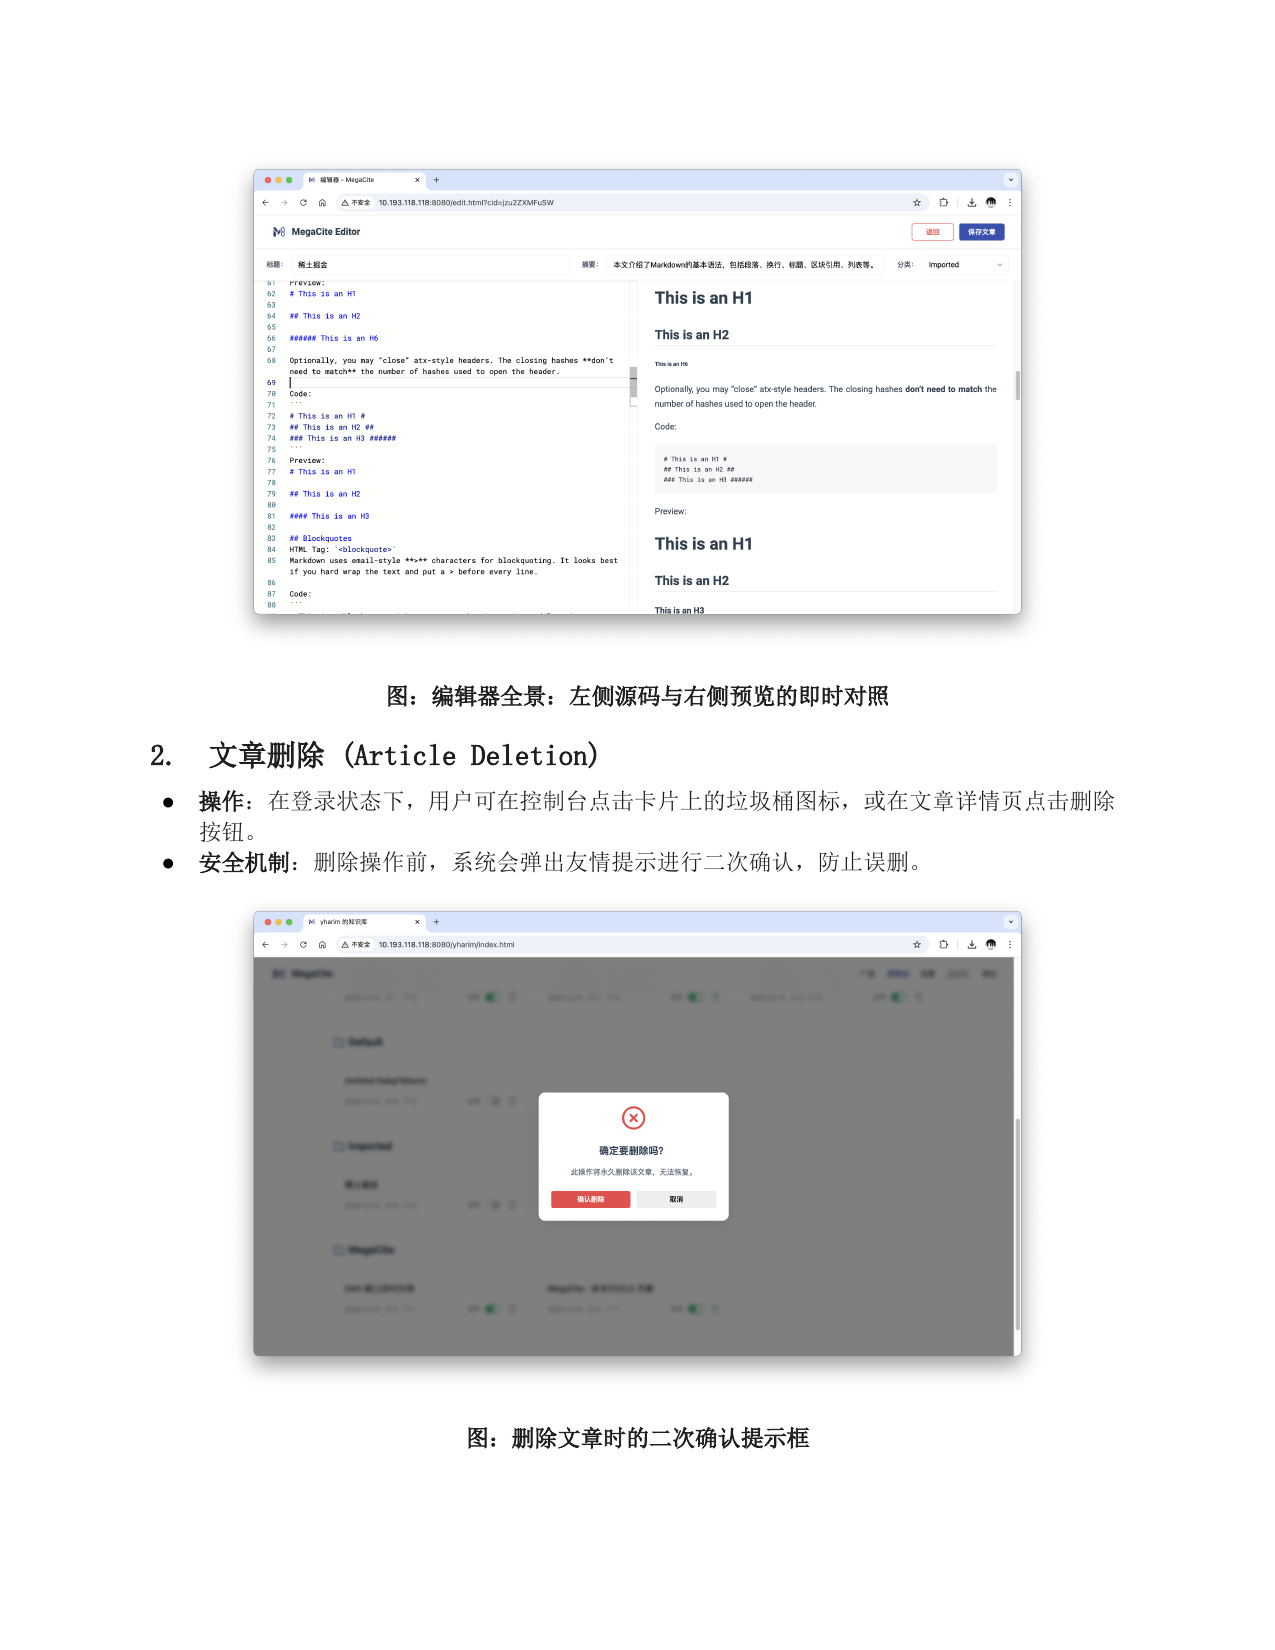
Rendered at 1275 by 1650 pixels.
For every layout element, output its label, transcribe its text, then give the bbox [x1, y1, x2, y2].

subtitle 2.7 文章删除 (Article Deletion) [150, 736, 1125, 769]
text 图：删除文章时的二次确认提示框 [150, 1423, 1125, 1449]
list 安全机制：删除操作前，系统会弹出友情提示进行二次确认，防止误删。 [161, 848, 1125, 875]
list 操作：在登录状态下，用户可在控制台点击卡片上的垃圾桶图标，或在文章详情页点击删除按钮。 [161, 786, 1125, 844]
picture [224, 150, 1051, 653]
text 图：编辑器全景：左侧源码与右侧预览的即时对照 [150, 681, 1125, 707]
picture [224, 891, 1051, 1395]
